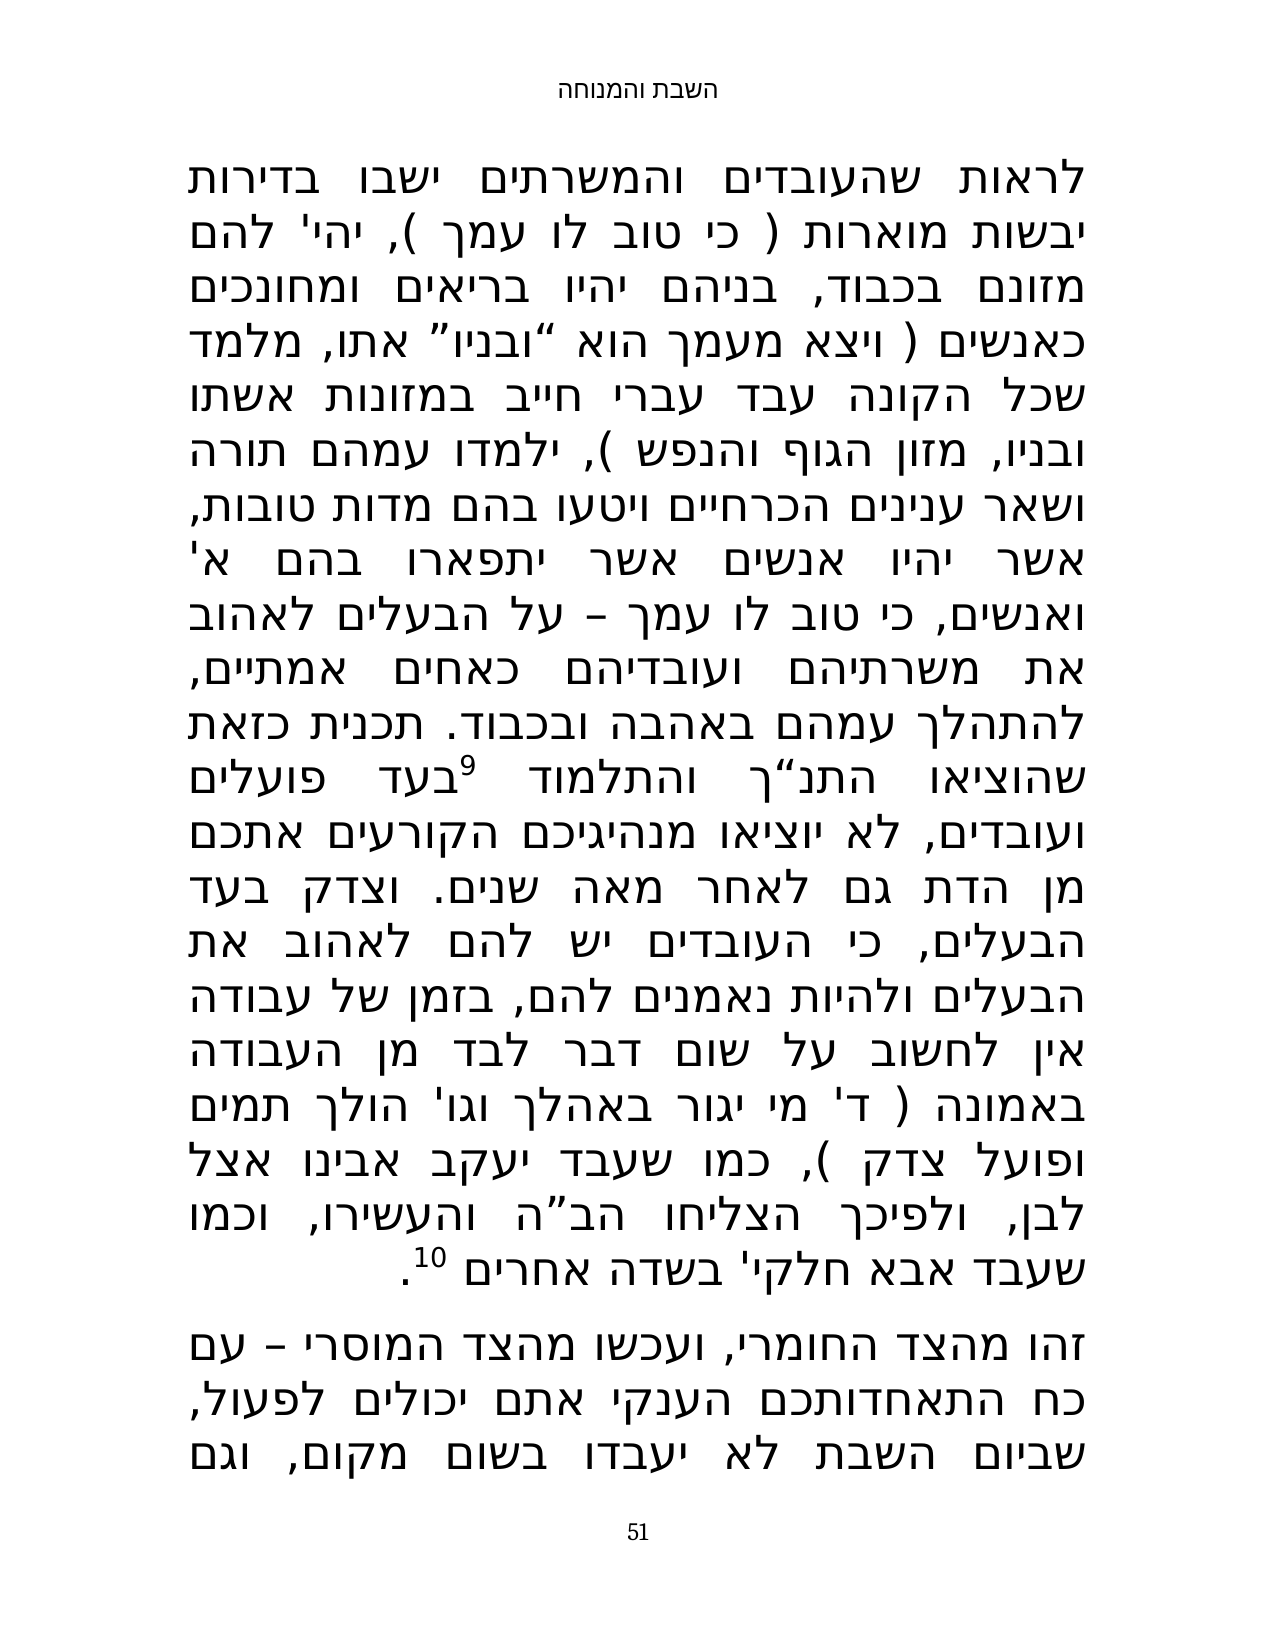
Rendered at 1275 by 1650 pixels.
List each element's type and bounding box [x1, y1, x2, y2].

text [187, 150, 1087, 1296]
text [187, 1317, 1087, 1481]
